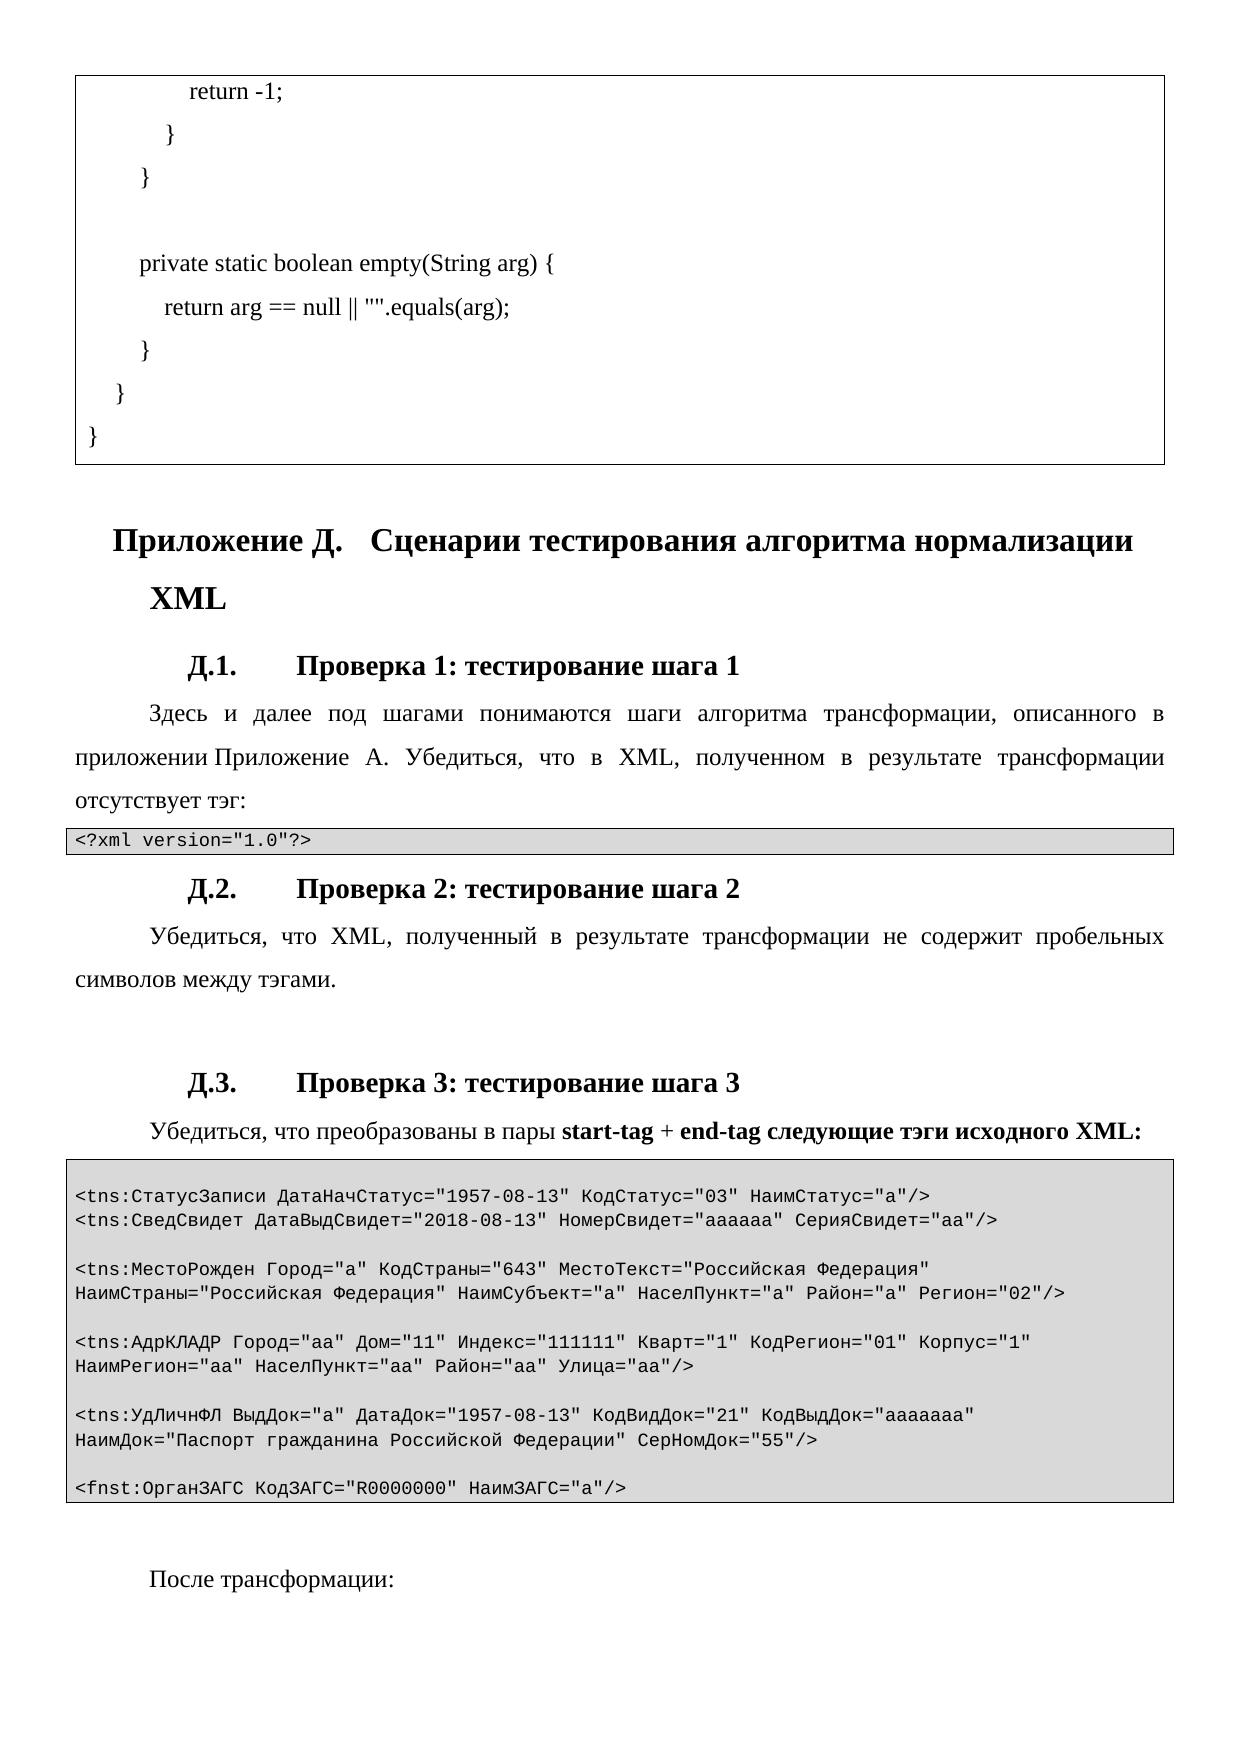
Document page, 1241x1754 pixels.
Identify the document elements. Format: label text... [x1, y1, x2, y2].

text Убедиться, что XML, полученный в результате трансформации не содержит пробельных символов между тэгами. [75, 921, 1165, 993]
text <tns:УдЛичнФЛ ВыдДок="a" ДатаДок="1957-08-13" КодВидДок="21" КодВыдДок="aaaaaaa" НаимДок="Паспорт гражданина Российской Федерации" СерНомДок="55"/> [67, 1403, 1173, 1452]
text Сценарии тестирования алгоритма нормализации XML [112, 521, 1165, 617]
text После трансформации: [75, 1564, 1165, 1593]
text Здесь и далее под шагами понимаются шаги алгоритма трансформации, описанного в приложении Приложение А. Убедиться, что в XML, полученном в результате трансформации отсутствует тэг: [75, 698, 1165, 813]
text <tns:АдрКЛАДР Город="аa" Дом="11" Индекс="111111" Кварт="1" КодРегион="01" Корпус="1" НаимРегион="аа" НаселПункт="аа" Район="аа" Улица="аа"/> [67, 1330, 1173, 1378]
text Убедиться, что преобразованы в пары start-tag + end-tag следующие тэги исходного XML: [75, 1116, 1165, 1145]
list Проверка 2: тестирование шага 2 [187, 871, 1165, 904]
text <tns:СведСвидет ДатаВыдСвидет="2018-08-13" НомерСвидет="aaaaaa" СерияСвидет="aa"/> [67, 1208, 1173, 1232]
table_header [76, 76, 1164, 464]
list Проверка 1: тестирование шага 1 [187, 648, 1165, 682]
text <?xml version="1.0"?> [67, 829, 1173, 854]
text <tns:СтатусЗаписи ДатаНачСтатус="1957-08-13" КодСтатус="03" НаимСтатус="a"/> [67, 1183, 1173, 1208]
text <tns:МестоРожден Город="a" КодСтраны="643" МестоТекст="Российская Федерация" НаимСтраны="Российская Федерация" НаимСубъект="a" НаселПункт="a" Район="a" Регион="02"/> [67, 1257, 1173, 1305]
text <fnst:ОрганЗАГС КодЗАГС="R0000000" НаимЗАГС="a"/> [67, 1476, 1173, 1502]
list Проверка 3: тестирование шага 3 [187, 1066, 1165, 1099]
